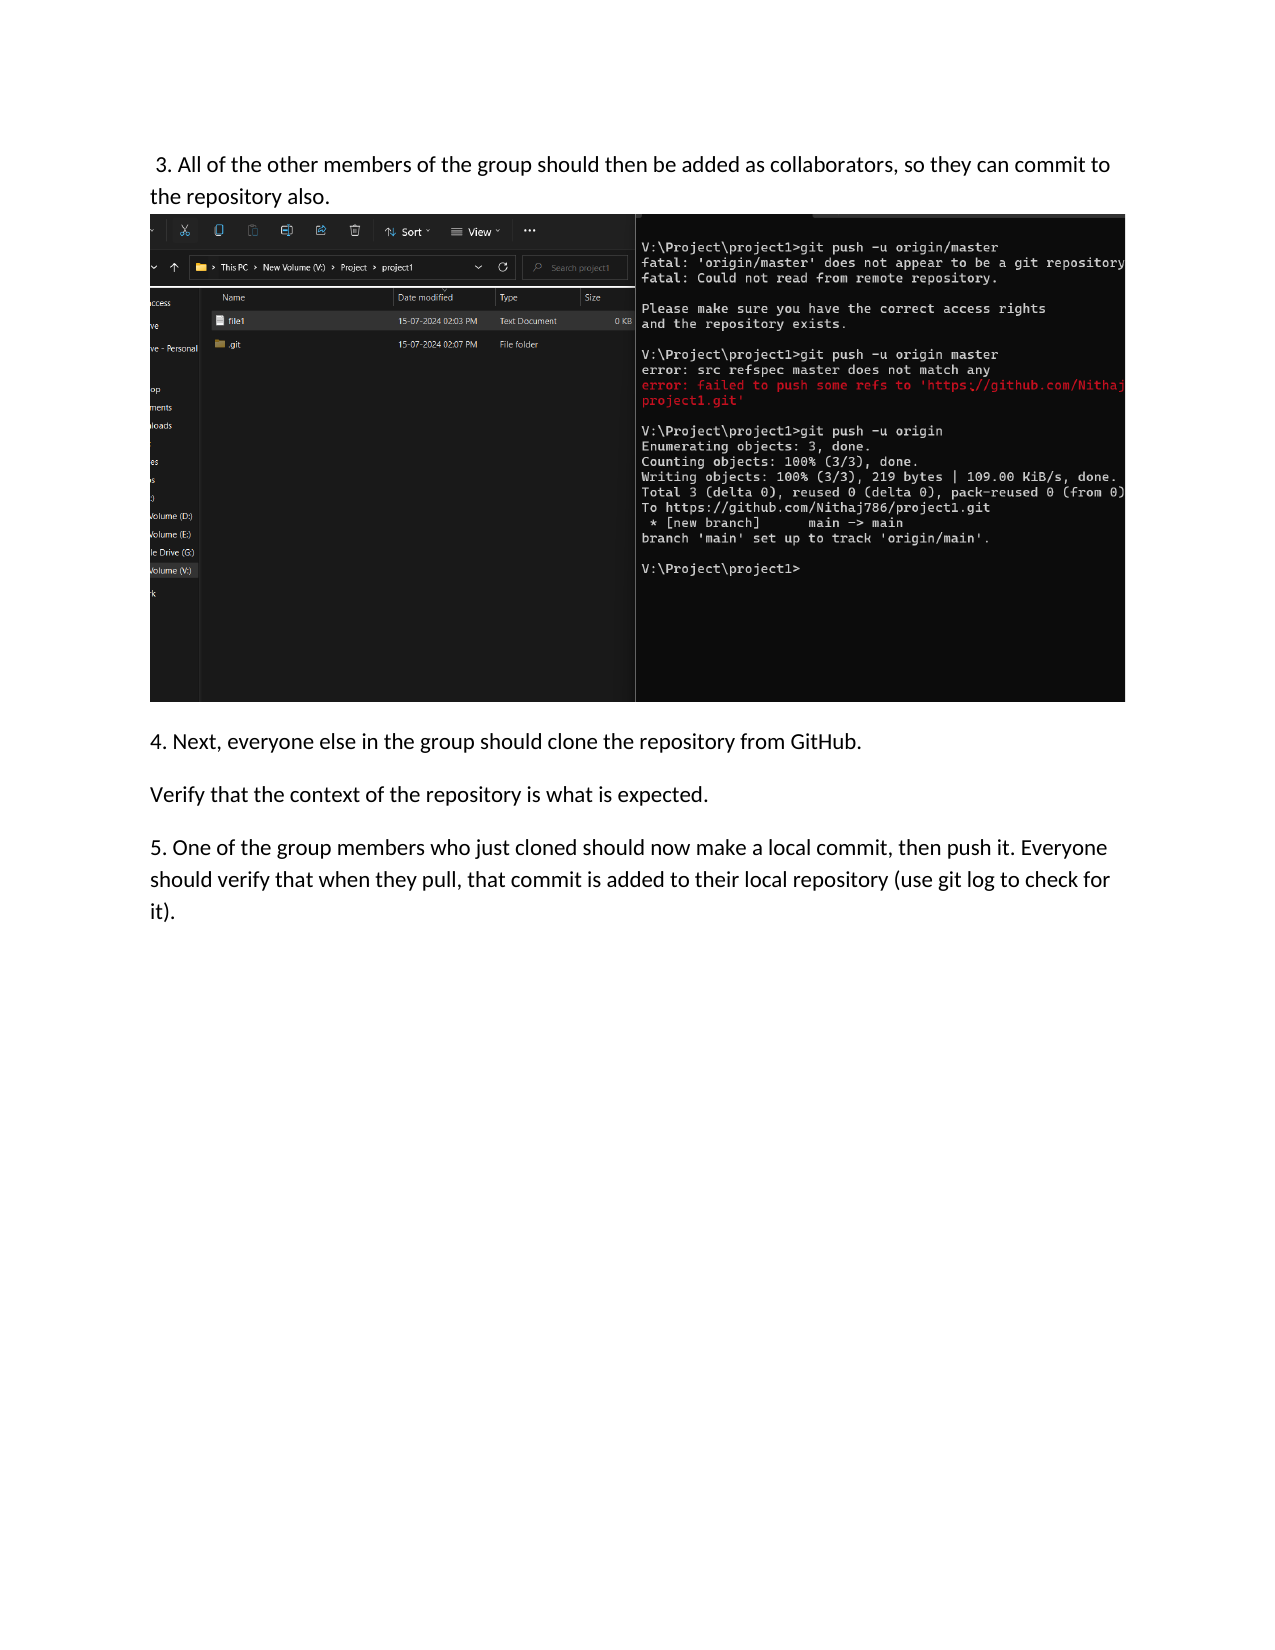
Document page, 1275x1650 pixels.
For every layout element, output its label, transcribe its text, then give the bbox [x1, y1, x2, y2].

text Verify that the context of the repository is what is expected. [150, 780, 1125, 808]
text 5. One of the group members who just cloned should now make a local commit, then push it. Everyone should verify that when they pull, that commit is added to their local repository (use git log to check for it). [150, 833, 1125, 925]
text 3. All of the other members of the group should then be added as collaborators, so they can commit to the repository also. [150, 150, 1125, 214]
text 4. Next, everyone else in the group should clone the repository from GitHub. [150, 727, 1125, 755]
picture [150, 214, 1125, 702]
